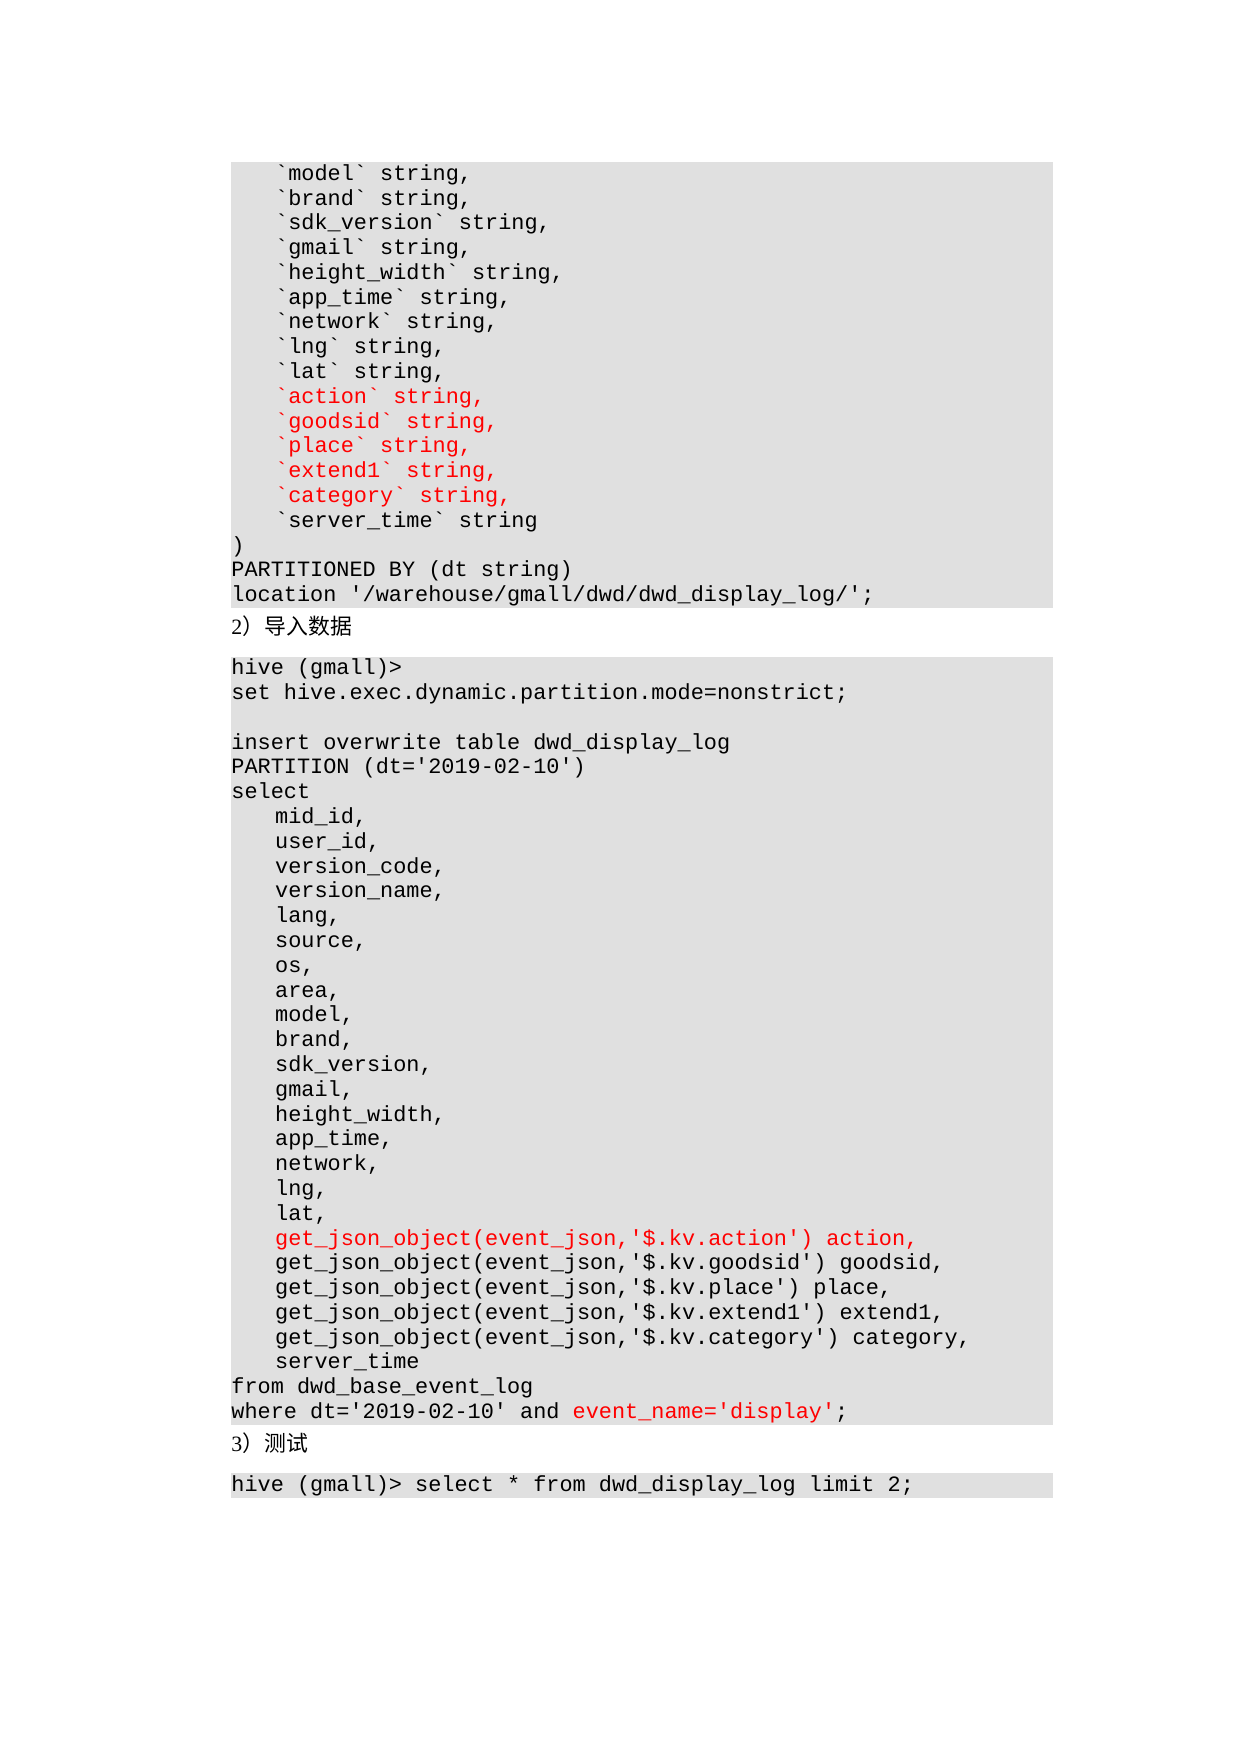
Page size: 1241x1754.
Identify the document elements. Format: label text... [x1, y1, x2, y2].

text user_id, [231, 830, 1053, 855]
text `lng` string, [231, 336, 1053, 360]
text get_json_object(event_json,'$.kv.action') action, [231, 1227, 1053, 1252]
text height_width, [231, 1103, 1053, 1128]
text ) [231, 534, 1053, 559]
text `server_time` string [231, 509, 1053, 534]
text `model` string, [231, 162, 1053, 187]
text brand, [231, 1028, 1053, 1053]
text network, [231, 1152, 1053, 1177]
text get_json_object(event_json,'$.kv.extend1') extend1, [231, 1301, 1053, 1326]
text `extend1` string, [231, 459, 1053, 484]
text `place` string, [231, 435, 1053, 459]
text insert overwrite table dwd_display_log [231, 731, 1053, 756]
text `network` string, [231, 311, 1053, 336]
text `gmail` string, [231, 236, 1053, 261]
text 3）测试 [187, 1425, 1053, 1458]
text mid_id, [231, 805, 1053, 830]
text 2）导入数据 [187, 608, 1053, 641]
text area, [231, 979, 1053, 1004]
text lat, [231, 1202, 1053, 1227]
text lng, [231, 1177, 1053, 1202]
text PARTITION (dt='2019-02-10') [231, 756, 1053, 781]
text `lat` string, [231, 360, 1053, 385]
text model, [231, 1004, 1053, 1028]
text hive (gmall)> [231, 657, 1053, 681]
text `category` string, [231, 484, 1053, 509]
text version_code, [231, 855, 1053, 880]
text version_name, [231, 880, 1053, 904]
text PARTITIONED BY (dt string) [231, 559, 1053, 583]
text from dwd_base_event_log [231, 1376, 1053, 1400]
text sdk_version, [231, 1053, 1053, 1078]
text get_json_object(event_json,'$.kv.category') category, [231, 1326, 1053, 1351]
text gmail, [231, 1078, 1053, 1103]
text set hive.exec.dynamic.partition.mode=nonstrict; [231, 681, 1053, 706]
text lang, [231, 904, 1053, 929]
text `goodsid` string, [231, 410, 1053, 435]
text `height_width` string, [231, 261, 1053, 286]
text get_json_object(event_json,'$.kv.place') place, [231, 1276, 1053, 1301]
text `sdk_version` string, [231, 212, 1053, 236]
text get_json_object(event_json,'$.kv.goodsid') goodsid, [231, 1252, 1053, 1276]
text `brand` string, [231, 187, 1053, 212]
text location '/warehouse/gmall/dwd/dwd_display_log/'; [231, 583, 1053, 608]
text os, [231, 954, 1053, 979]
text `app_time` string, [231, 286, 1053, 311]
text app_time, [231, 1128, 1053, 1152]
text where dt='2019-02-10' and event_name='display'; [231, 1400, 1053, 1425]
text server_time [231, 1351, 1053, 1376]
text hive (gmall)> select * from dwd_display_log limit 2; [231, 1473, 1053, 1498]
text select [231, 781, 1053, 805]
text `action` string, [231, 385, 1053, 410]
text source, [231, 929, 1053, 954]
